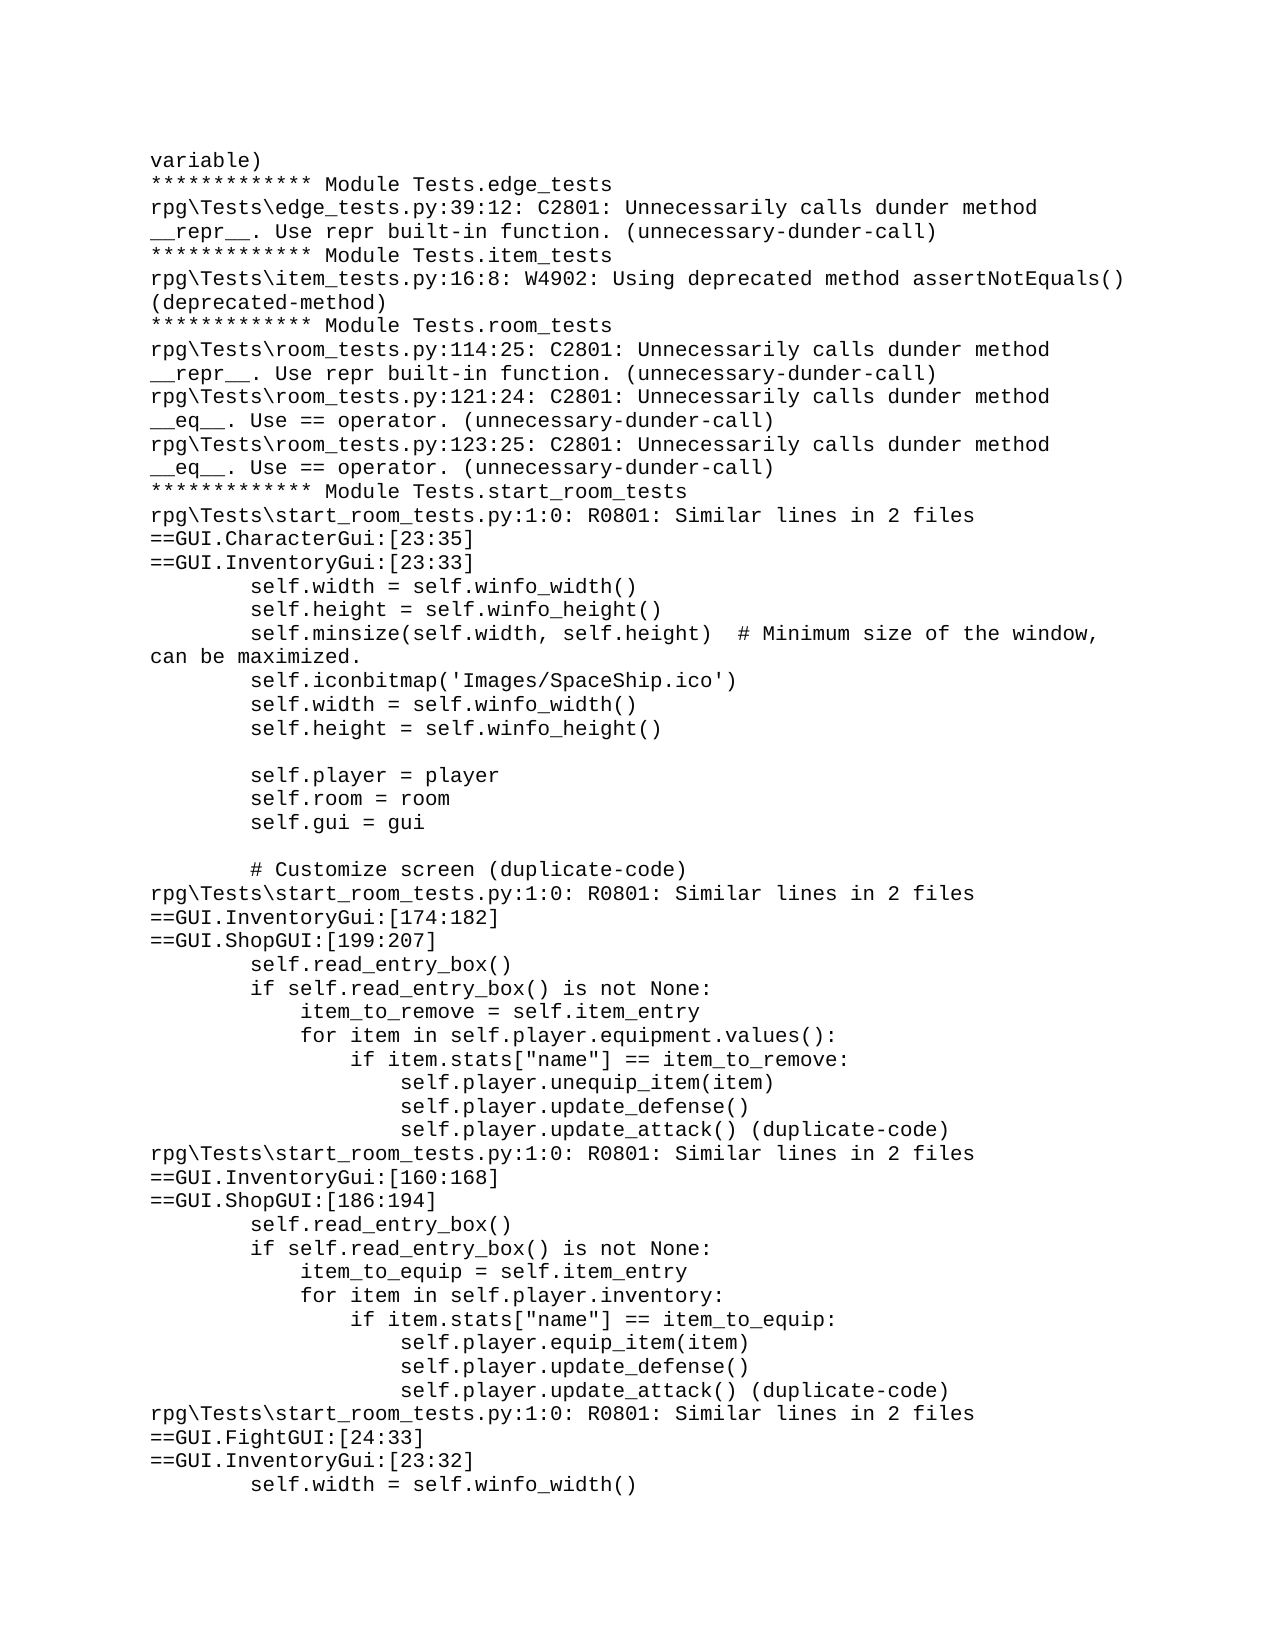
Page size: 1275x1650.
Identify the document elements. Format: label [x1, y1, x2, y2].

text [150, 150, 1125, 1498]
